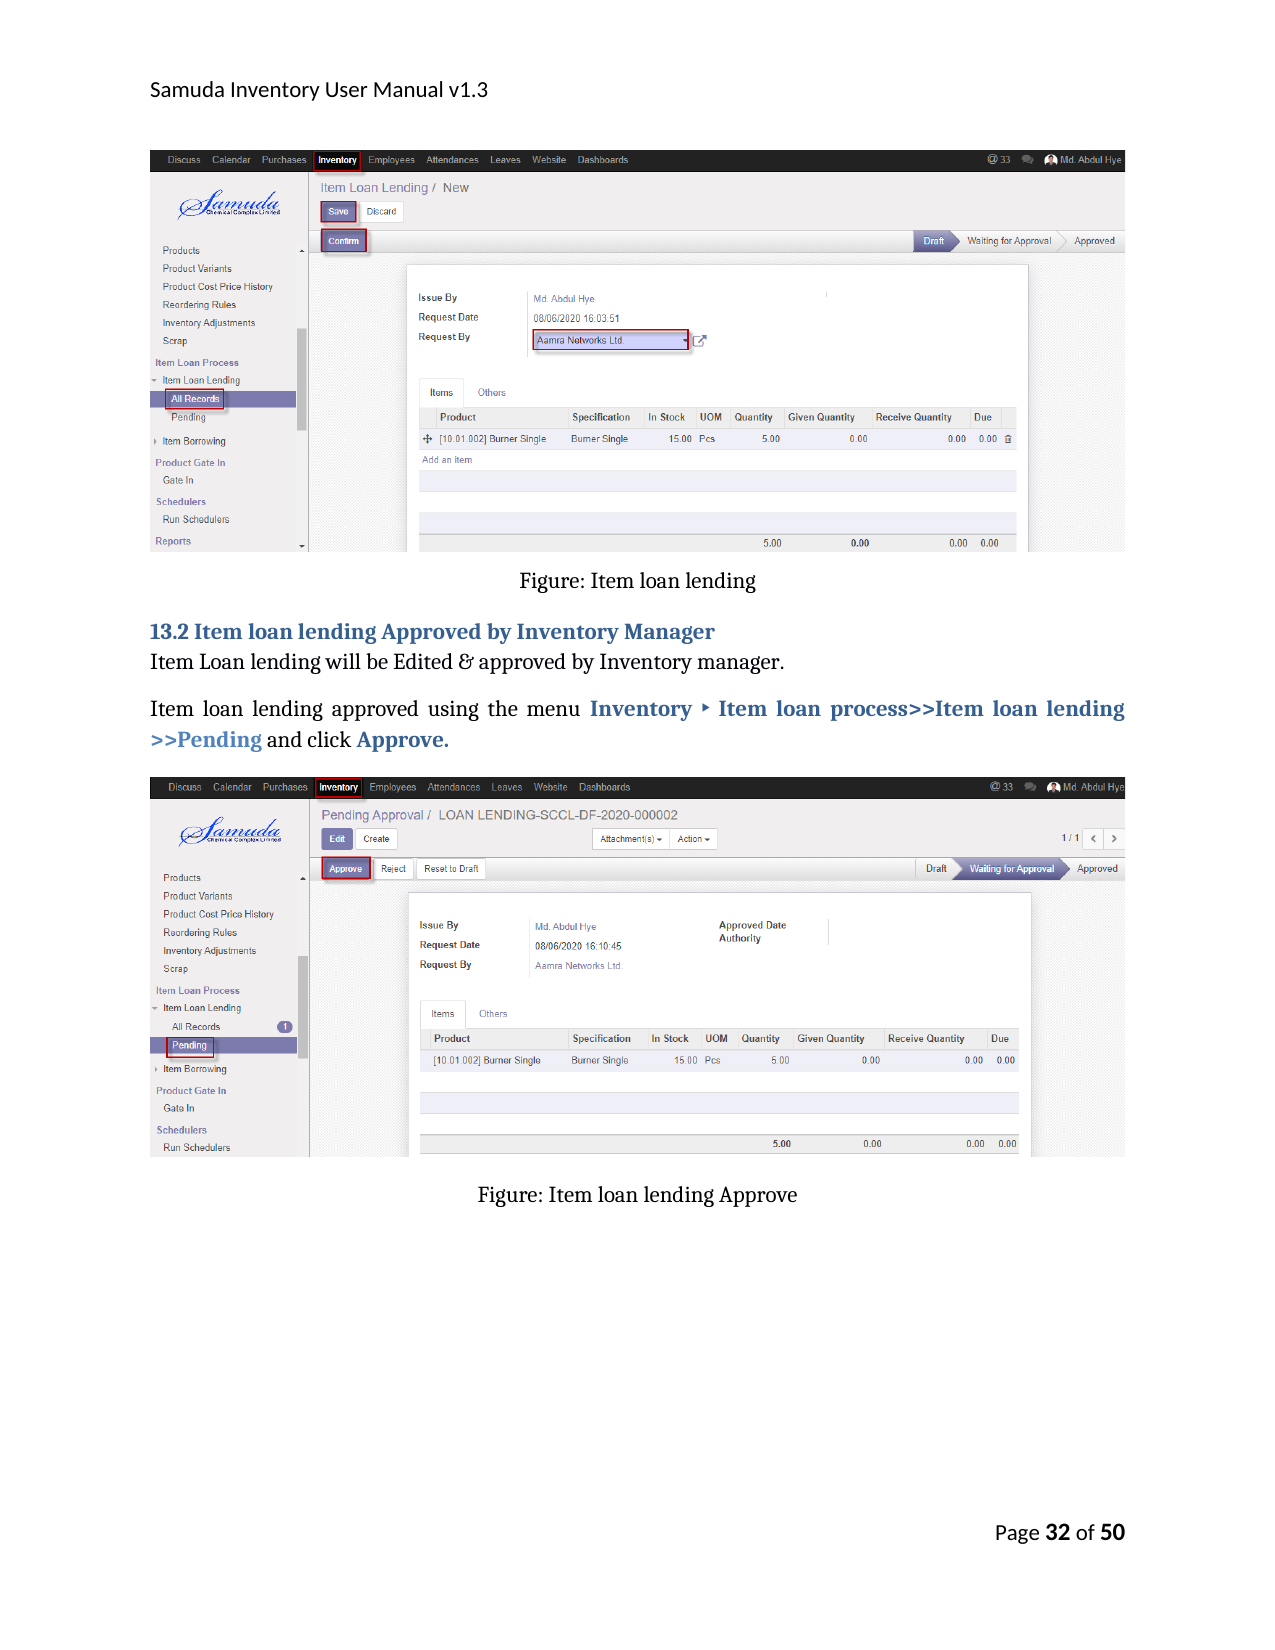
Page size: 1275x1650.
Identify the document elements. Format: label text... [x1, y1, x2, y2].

text Figure: Item loan lending [150, 567, 1125, 594]
text Figure: Item loan lending Approve [150, 1181, 1125, 1208]
picture [150, 150, 1125, 552]
subtitle 13.2 Item loan lending Approved by Inventory Manager [150, 618, 1125, 645]
picture [150, 777, 1125, 1157]
text Item loan lending approved using the menu Inventory ‣ Item loan process>>Item loan lending >>Pending and click Approve. [150, 691, 1125, 753]
text Item Loan lending will be Edited & approved by Inventory manager. [150, 649, 1125, 675]
